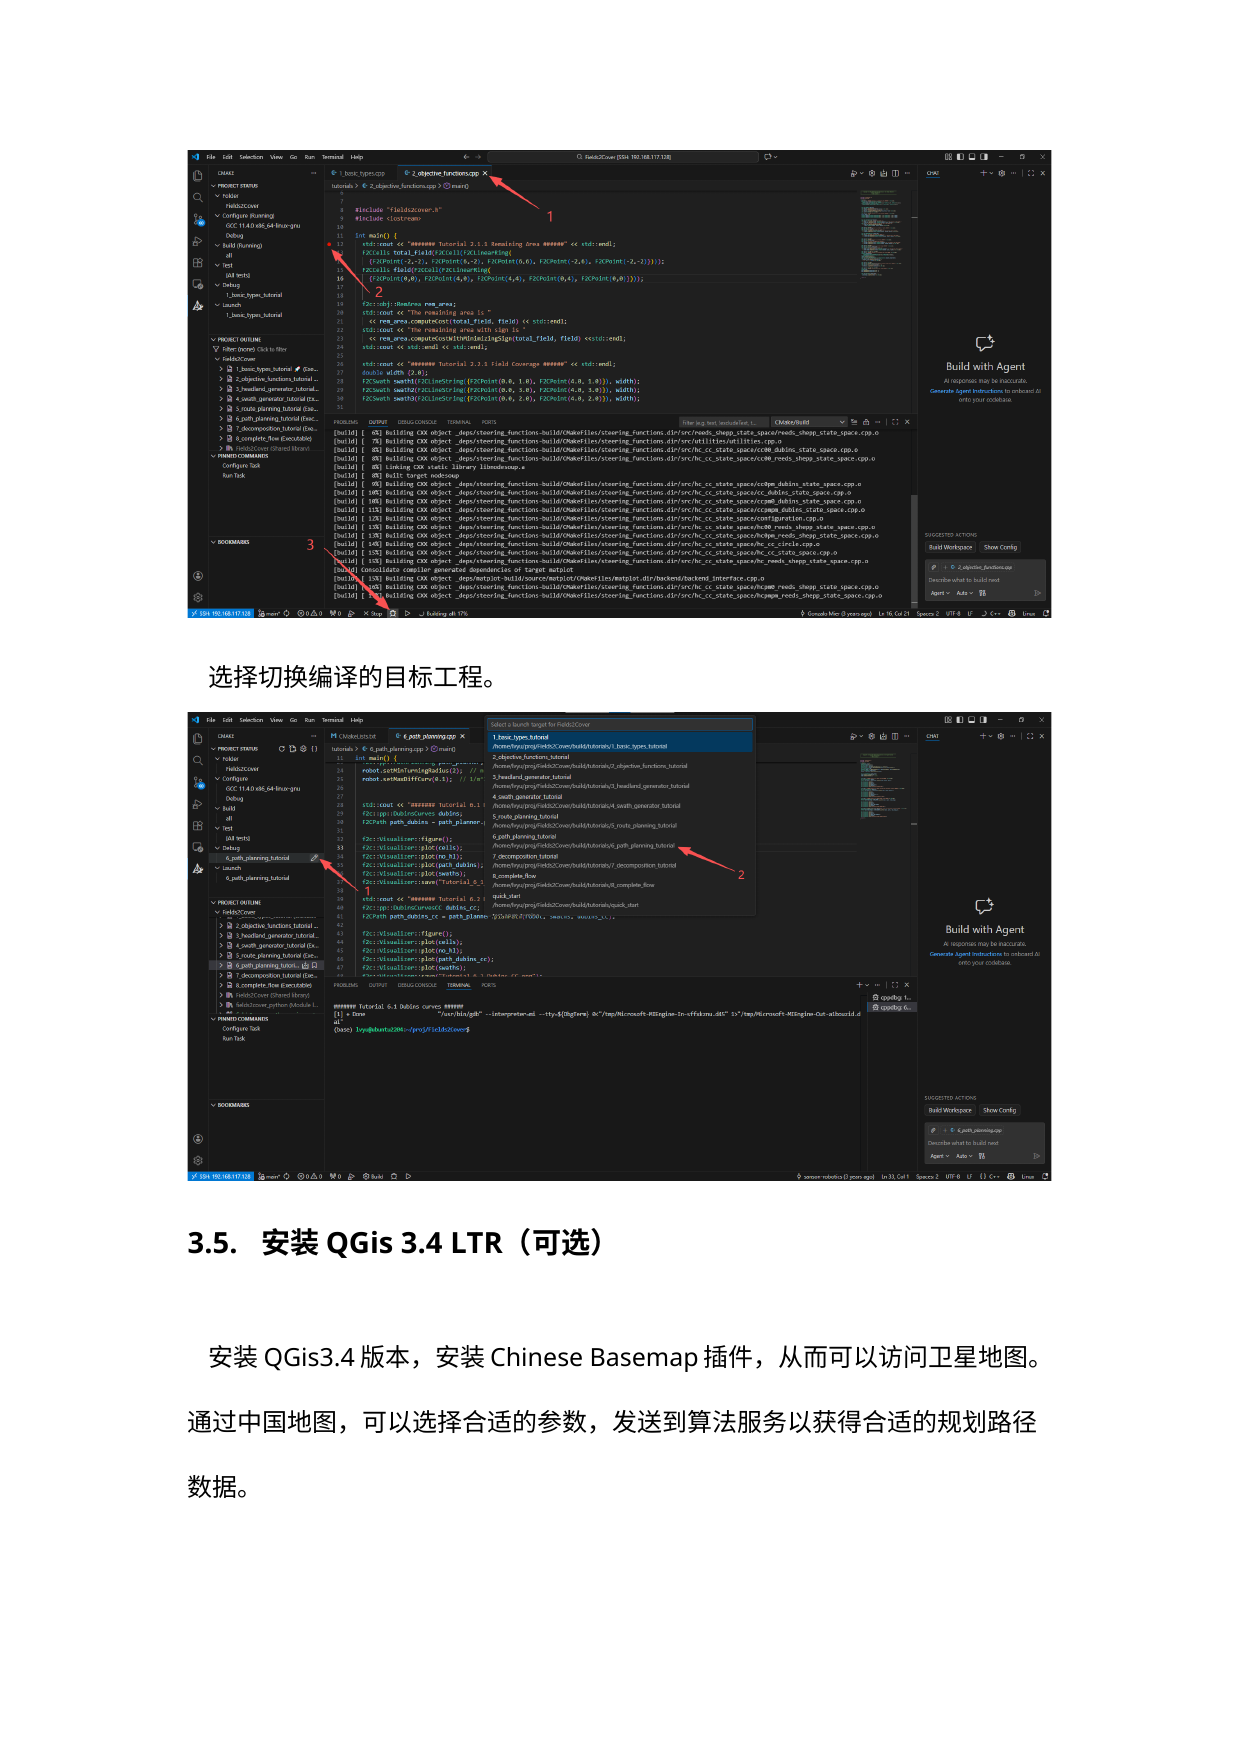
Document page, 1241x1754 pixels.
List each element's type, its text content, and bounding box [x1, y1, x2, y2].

subtitle 安装QGis 3.4 LTR（可选） [187, 1208, 1053, 1273]
picture [187, 150, 1052, 618]
text 安装QGis3.4版本，安装Chinese Basemap插件，从而可以访问卫星地图。通过中国地图，可以选择合适的参数，发送到算法服务以获得合适的规划路径数据。 [187, 1323, 1053, 1518]
text 选择切换编译的目标工程。 [187, 643, 1053, 708]
picture [187, 712, 1052, 1181]
